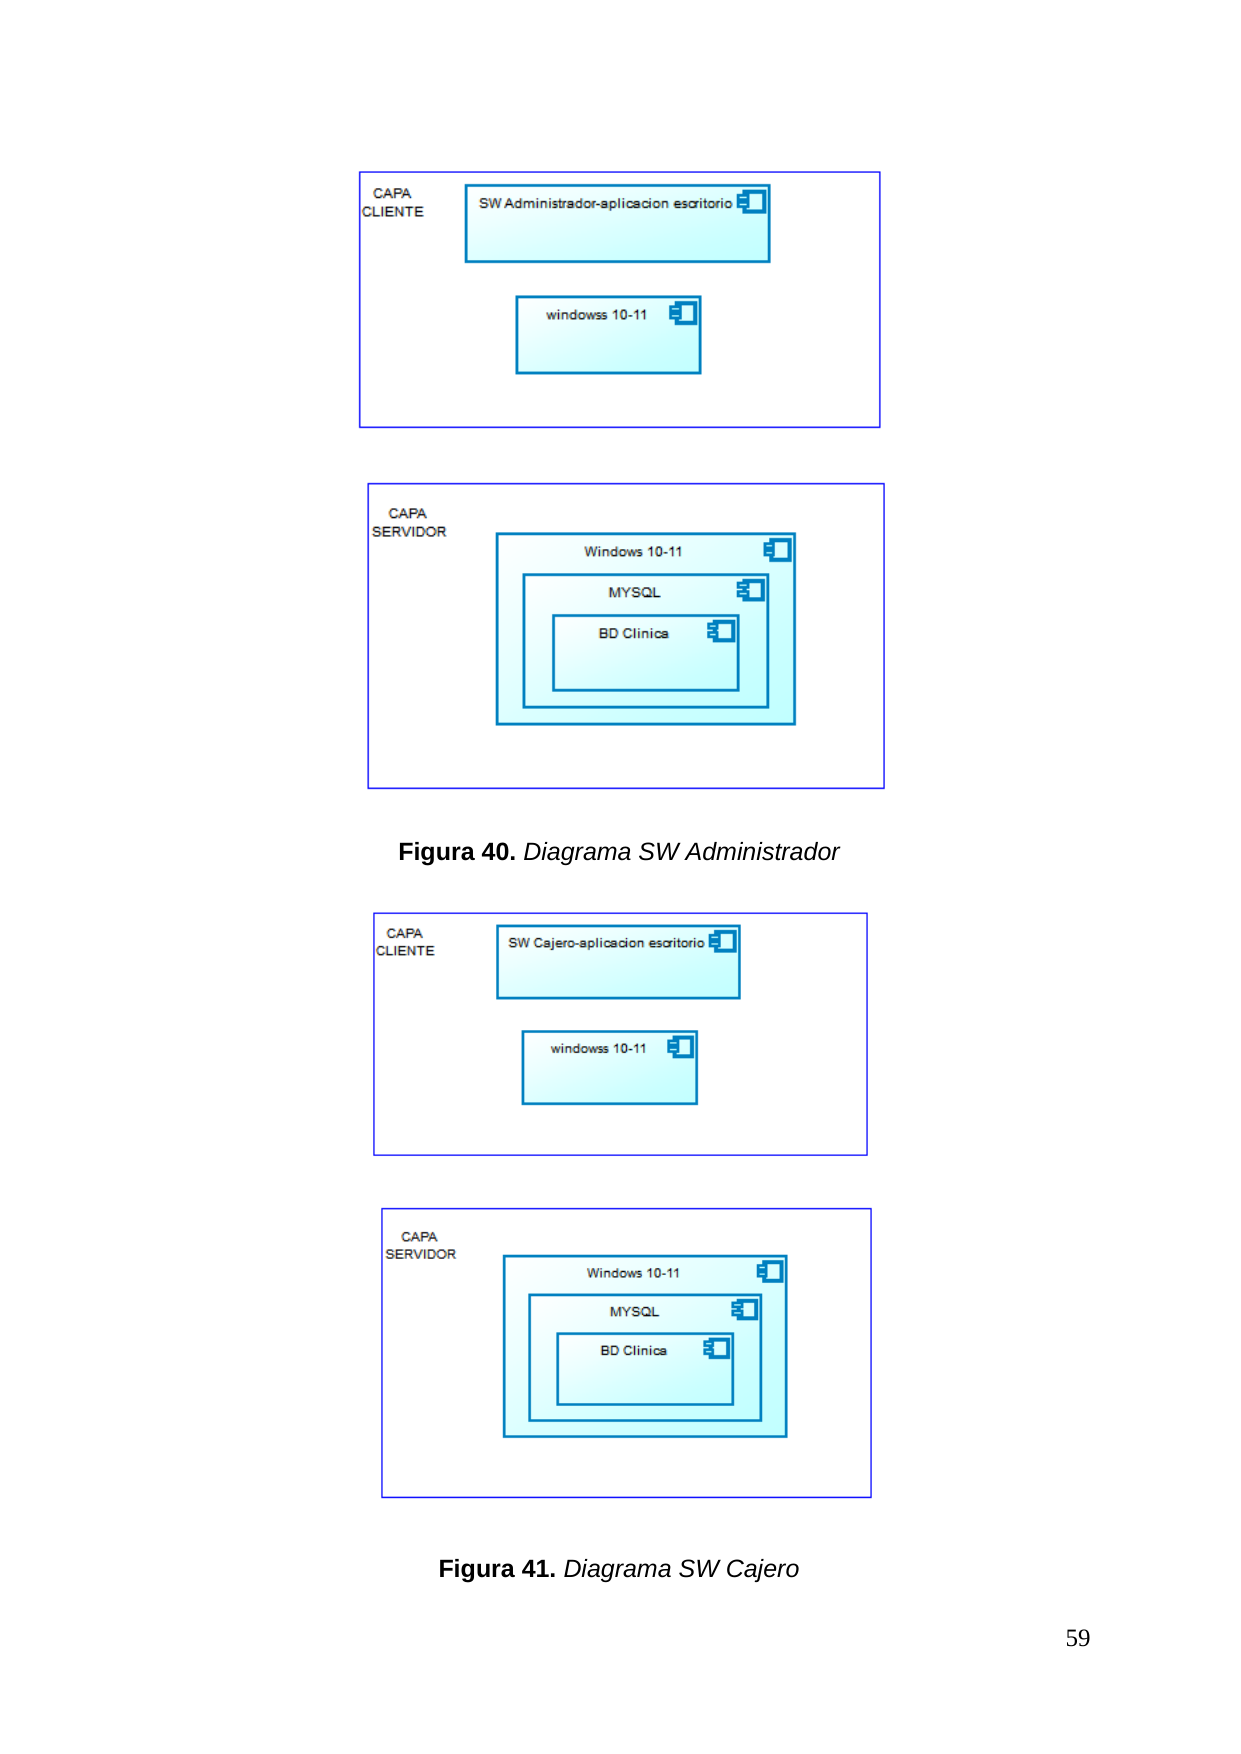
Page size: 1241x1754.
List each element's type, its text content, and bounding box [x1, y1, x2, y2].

picture [332, 886, 908, 1533]
text Figura 41. Diagrama SW Cajero [150, 1554, 1090, 1583]
picture [324, 150, 916, 816]
text Figura 40. Diagrama SW Administrador [150, 837, 1090, 866]
